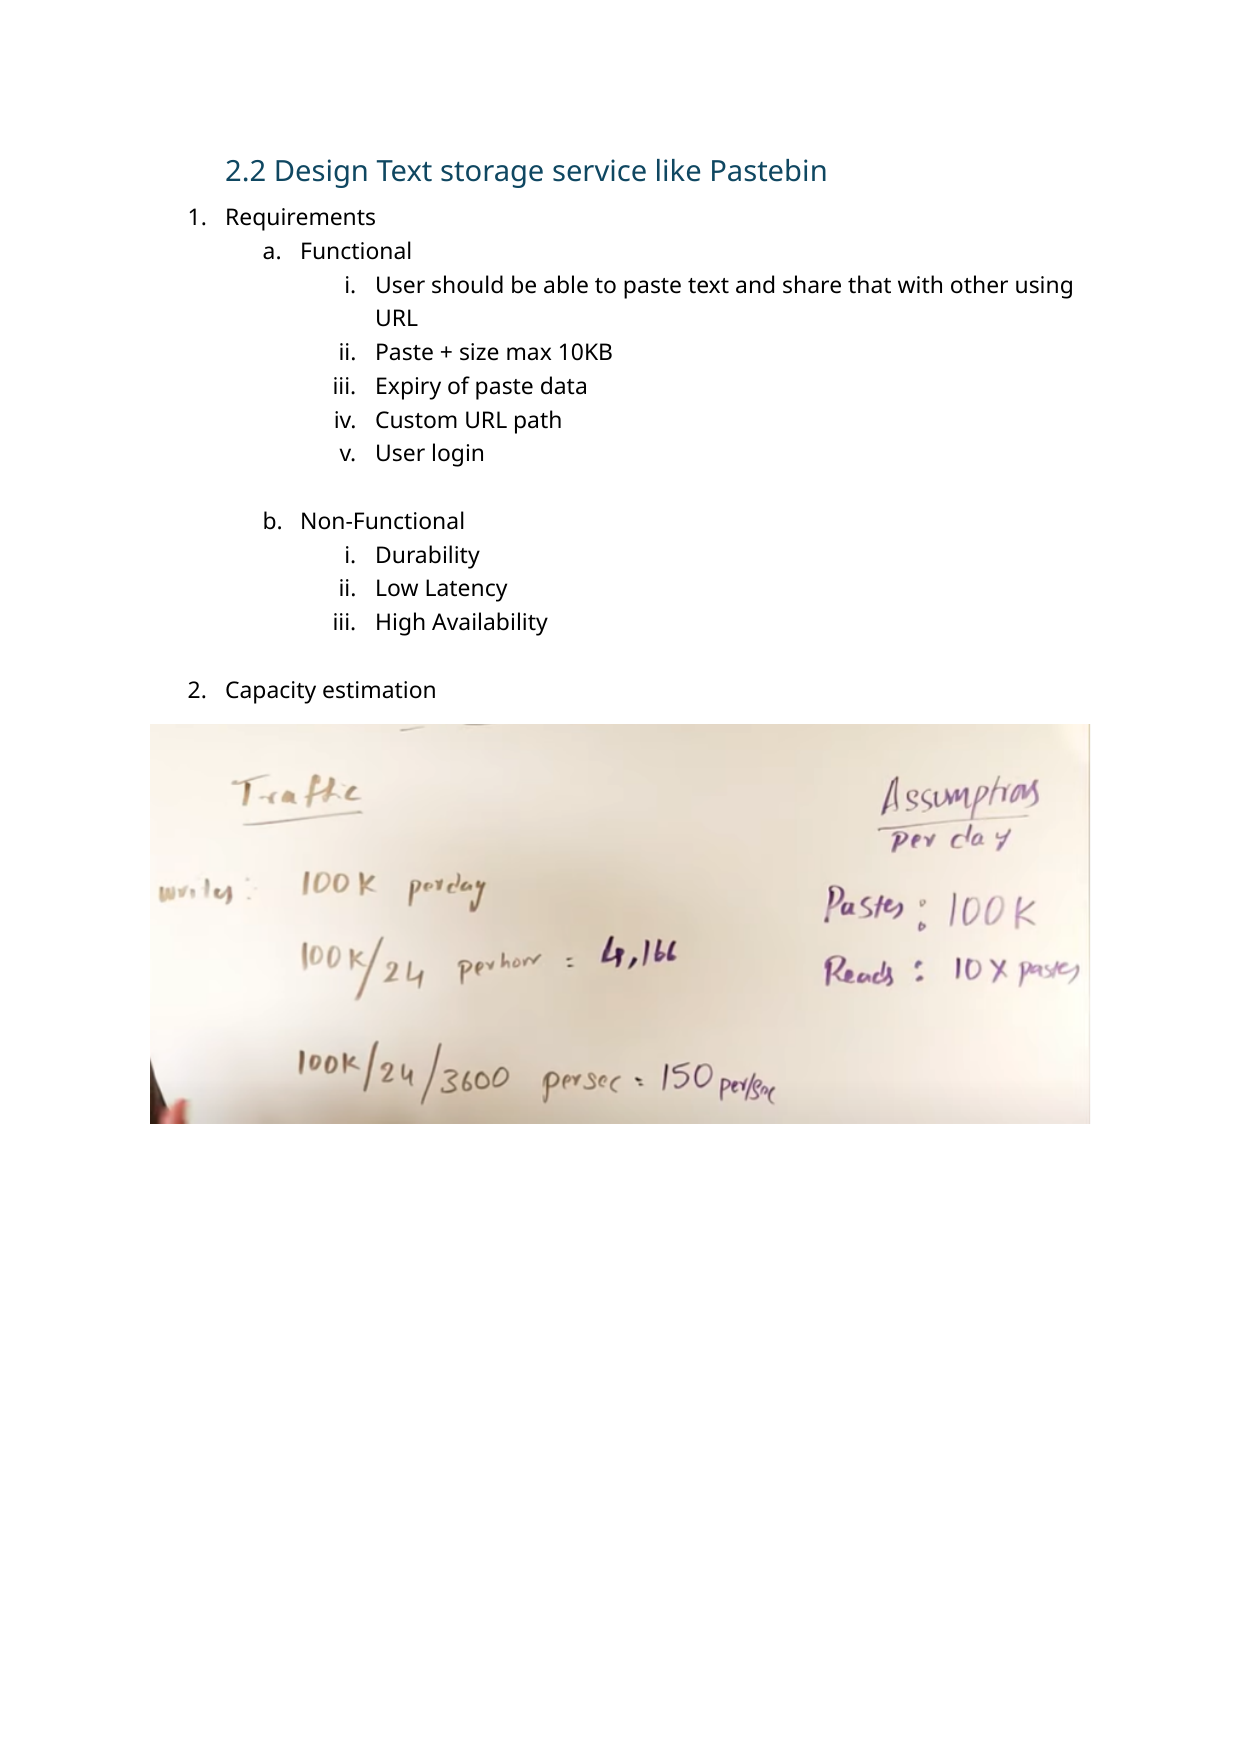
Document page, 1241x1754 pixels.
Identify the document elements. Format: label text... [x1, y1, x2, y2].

list Custom URL path [356, 404, 1090, 435]
list Expiry of paste data [356, 370, 1090, 401]
list Durability [356, 539, 1090, 570]
list Capacity estimation [187, 674, 1090, 705]
list Paste + size max 10KB [356, 336, 1090, 367]
list Low Latency [356, 572, 1090, 604]
list User should be able to paste text and share that with other using URL [356, 269, 1090, 334]
list High Availability [356, 606, 1090, 637]
subtitle 2.2 Design Text storage service like Pastebin [225, 150, 1090, 190]
list Functional [262, 235, 1090, 266]
picture [150, 724, 1091, 1124]
list User login [356, 437, 1090, 469]
list Non-Functional [262, 505, 1090, 536]
list Requirements [187, 201, 1090, 232]
